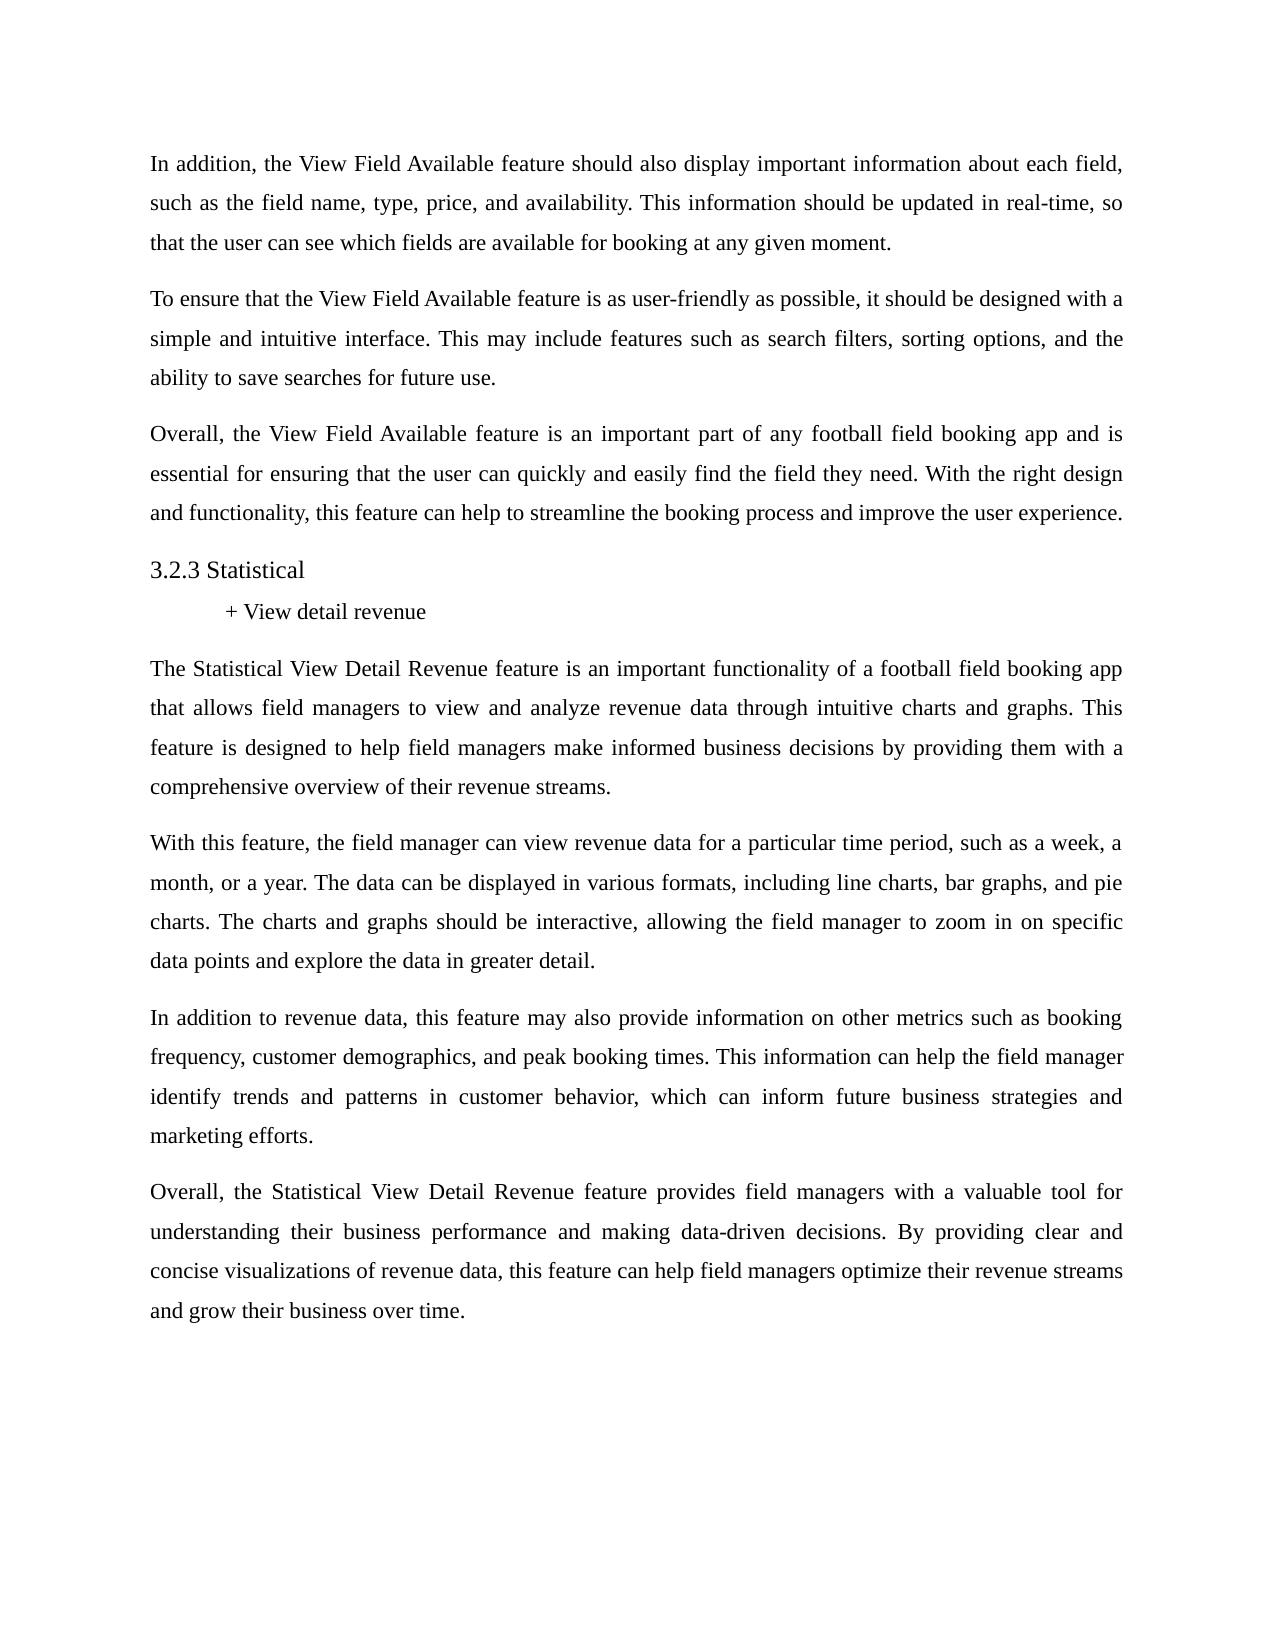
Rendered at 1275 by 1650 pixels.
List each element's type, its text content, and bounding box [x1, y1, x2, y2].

text The Statistical View Detail Revenue feature is an important functionality of a football field booking app that allows field managers to view and analyze revenue data through intuitive charts and graphs. This feature is designed to help field managers make informed business decisions by providing them with a comprehensive overview of their revenue streams. [150, 654, 1125, 799]
text Overall, the View Field Available feature is an important part of any football field booking app and is essential for ensuring that the user can quickly and easily find the field they need. With the right design and functionality, this feature can help to streamline the booking process and improve the user experience. [150, 420, 1125, 526]
text + View detail revenue [150, 598, 1125, 625]
subtitle 3.2.3 Statistical [150, 555, 1125, 584]
text In addition, the View Field Available feature should also display important information about each field, such as the field name, type, price, and availability. This information should be updated in real-time, so that the user can see which fields are available for booking at any given moment. [150, 150, 1125, 255]
text In addition to revenue data, this feature may also provide information on other metrics such as booking frequency, customer demographics, and peak booking times. This information can help the field manager identify trends and patterns in customer behavior, which can inform future business strategies and marketing efforts. [150, 1004, 1125, 1148]
text Overall, the Statistical View Detail Revenue feature provides field managers with a valuable tool for understanding their business performance and making data-driven decisions. By providing clear and concise visualizations of revenue data, this feature can help field managers optimize their revenue streams and grow their business over time. [150, 1178, 1125, 1323]
text With this feature, the field manager can view revenue data for a particular time period, such as a week, a month, or a year. The data can be displayed in various formats, including line charts, bar graphs, and pie charts. The charts and graphs should be interactive, allowing the field manager to zoom in on specific data points and explore the data in greater detail. [150, 829, 1125, 974]
text To ensure that the View Field Available feature is as user-friendly as possible, it should be designed with a simple and intuitive interface. This may include features such as search filters, sorting options, and the ability to save searches for future use. [150, 285, 1125, 390]
